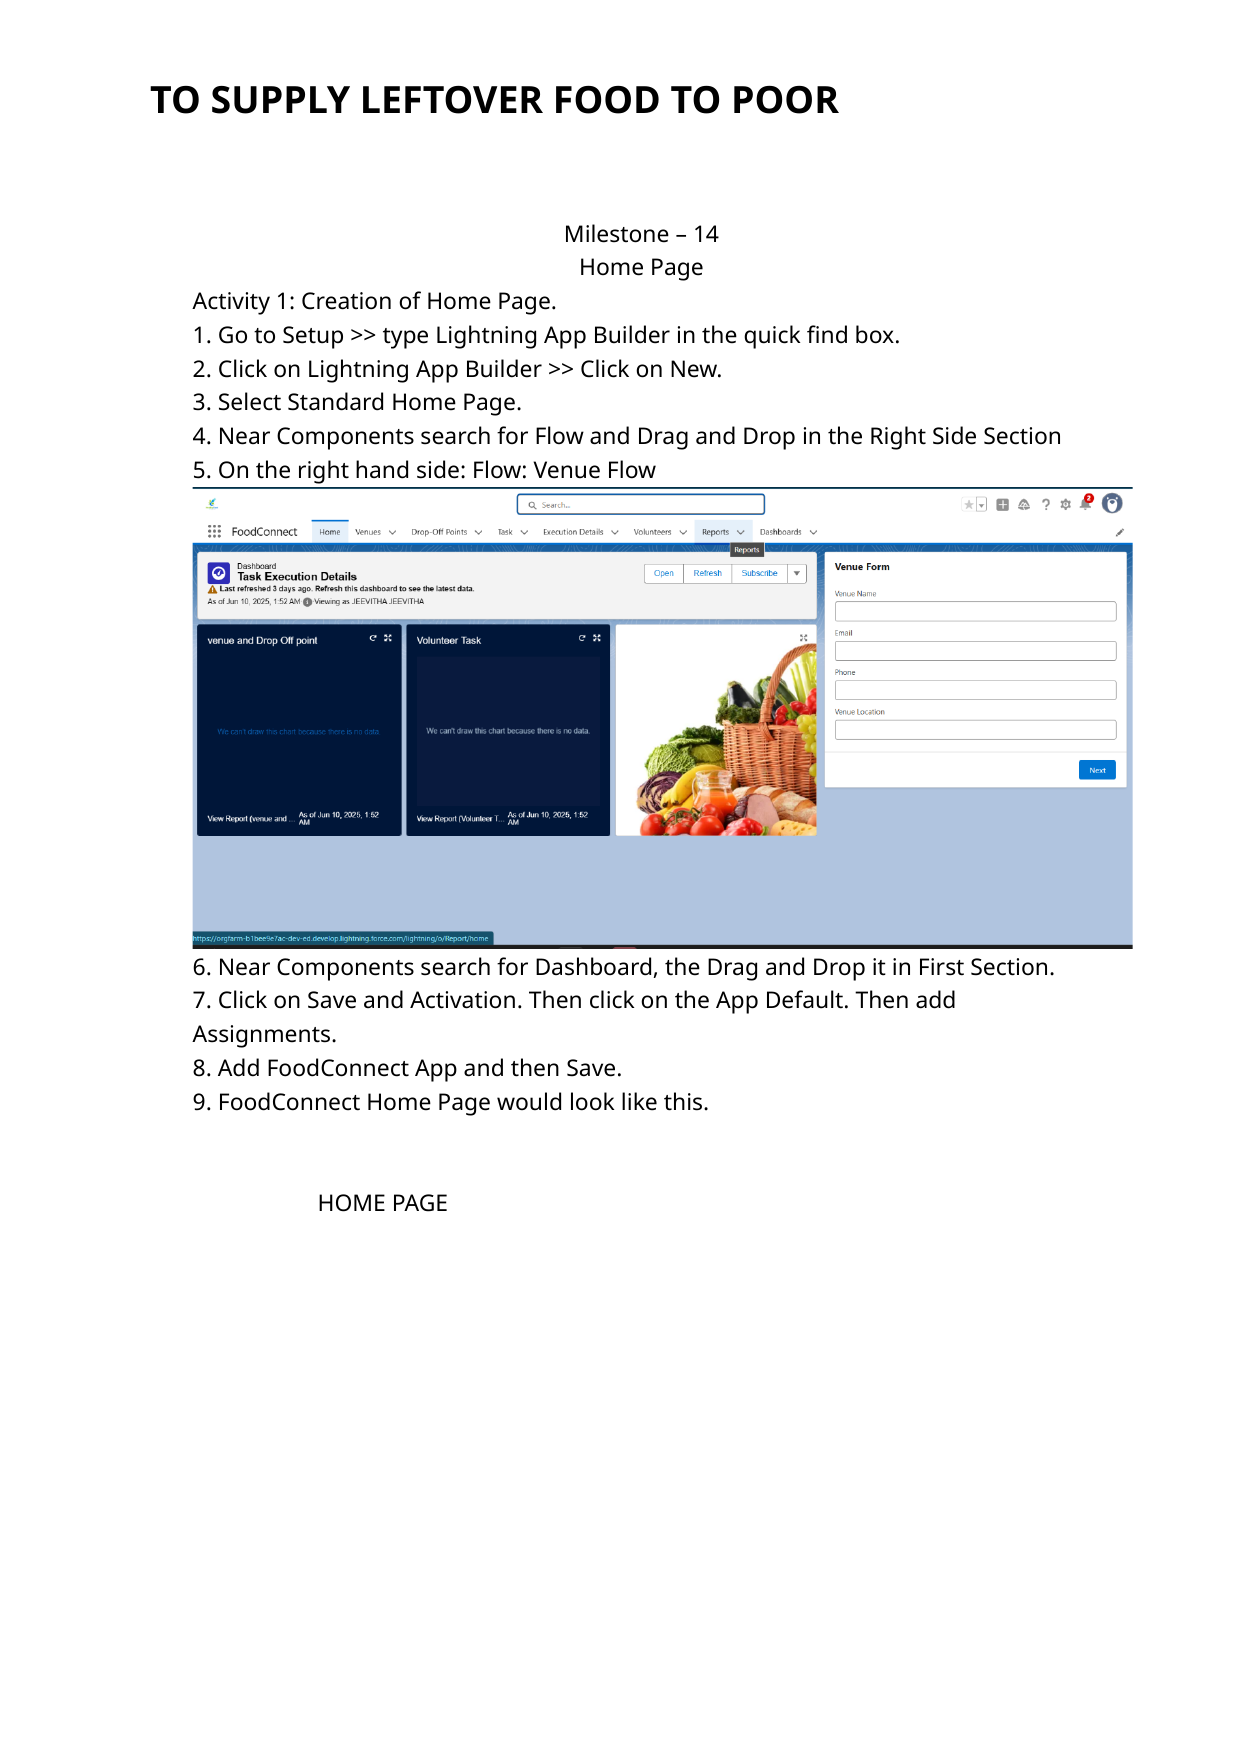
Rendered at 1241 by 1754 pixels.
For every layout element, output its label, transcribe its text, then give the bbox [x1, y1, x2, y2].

list Home Page [192, 251, 1090, 282]
list Activity 1: Creation of Home Page. [192, 285, 1090, 316]
list 2. Click on Lightning App Builder >> Click on New. [192, 352, 1090, 384]
list 8. Add FoodConnect App and then Save. [192, 1052, 1090, 1083]
list 6. Near Components search for Dashboard, the Drag and Drop it in First Section. [192, 951, 1090, 982]
list 9. FoodConnect Home Page would look like this. [192, 1086, 1090, 1117]
list 1. Go to Setup >> type Lightning App Builder in the quick find box. [192, 319, 1090, 350]
list Milestone – 14 [192, 217, 1090, 249]
list 4. Near Components search for Flow and Drag and Drop in the Right Side Section [192, 420, 1090, 451]
list 5. On the right hand side: Flow: Venue Flow [192, 454, 1090, 485]
list 3. Select Standard Home Page. [192, 386, 1090, 417]
list 7. Click on Save and Activation. Then click on the App Default. Then add Assignments. [192, 984, 1090, 1049]
picture [192, 487, 1133, 949]
list HOME PAGE [192, 1187, 1090, 1218]
